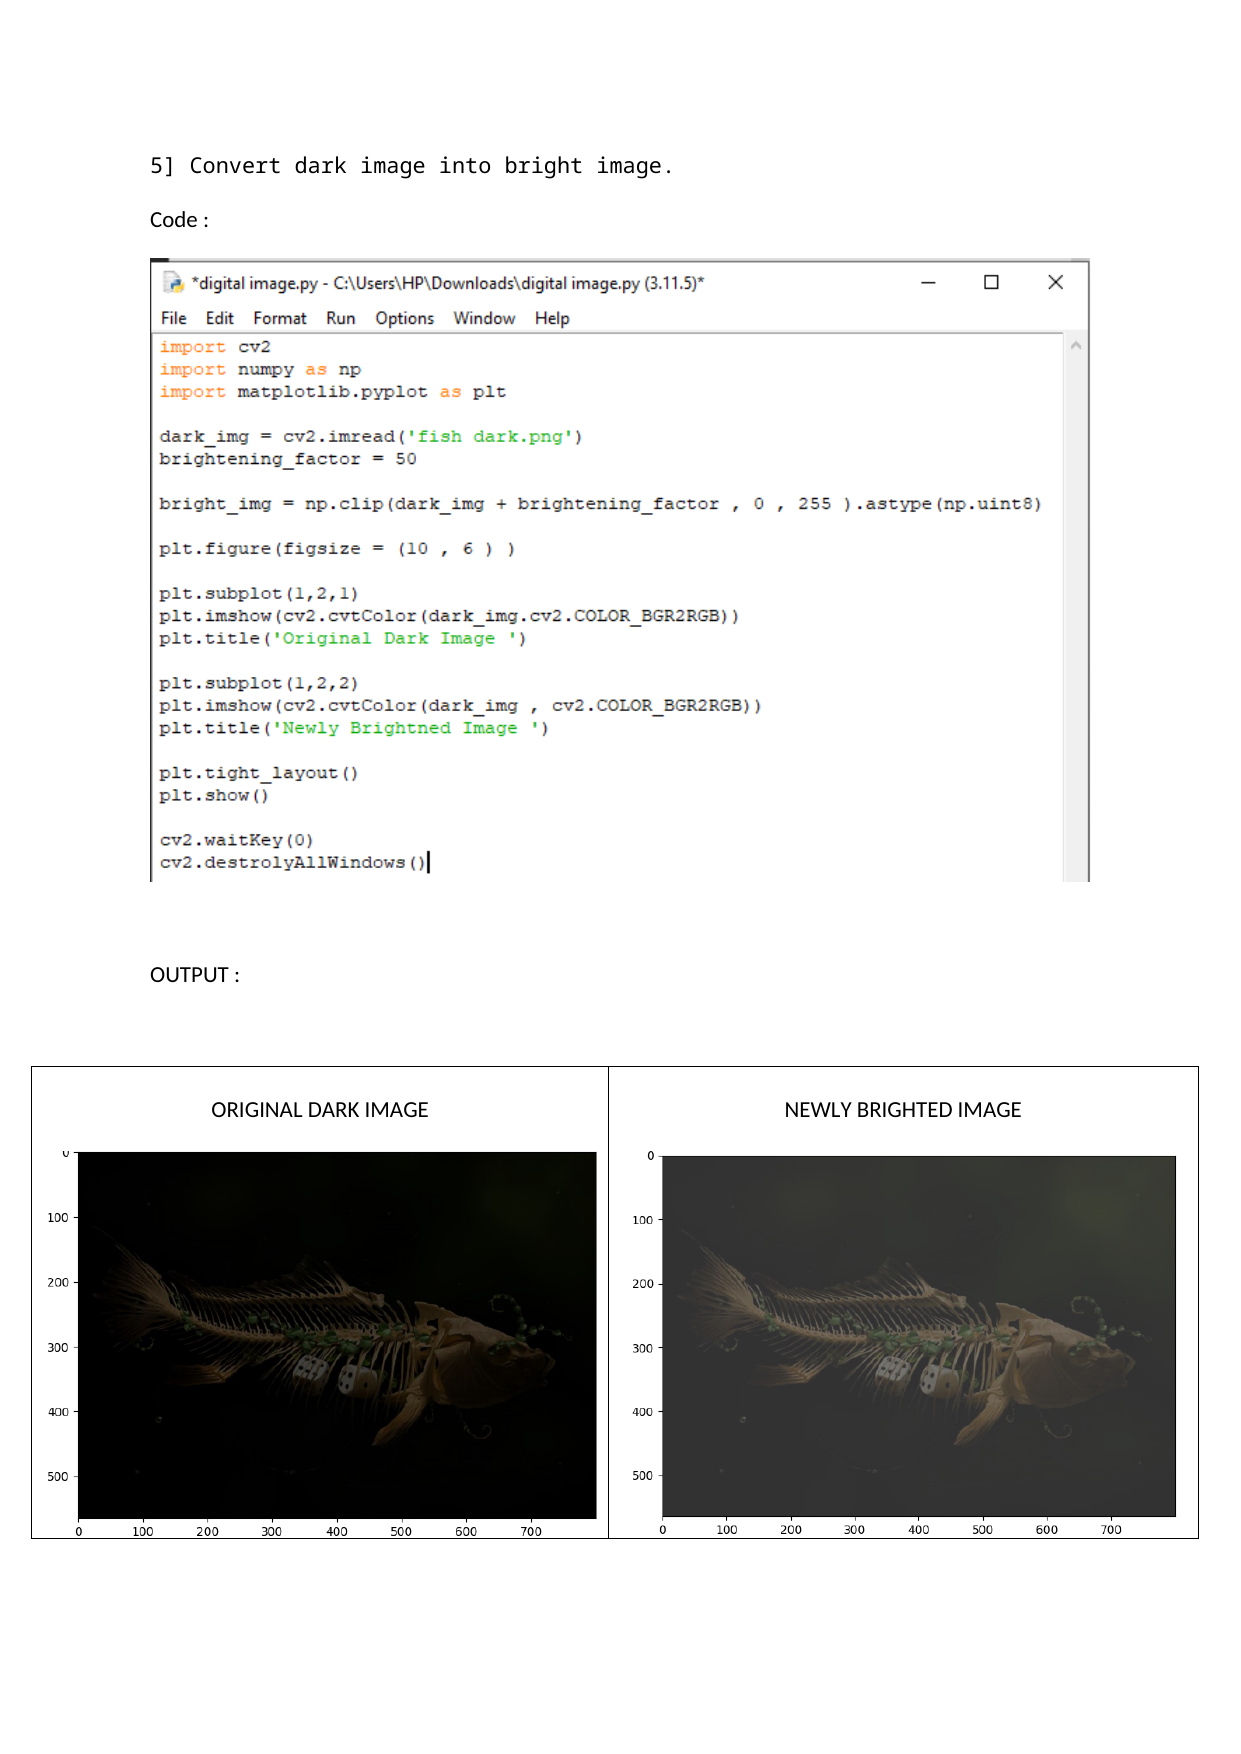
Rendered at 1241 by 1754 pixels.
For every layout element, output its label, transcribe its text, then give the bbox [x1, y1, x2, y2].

picture [629, 1151, 1178, 1537]
table_header ORIGINAL DARK IMAGE [32, 1067, 608, 1537]
text Code : [150, 205, 1090, 233]
picture [150, 258, 1091, 882]
text 5] Convert dark image into bright image. [150, 150, 1090, 180]
text OUTPUT : [150, 960, 1090, 988]
table_header NEWLY BRIGHTED IMAGE [609, 1067, 1198, 1537]
picture [43, 1151, 597, 1538]
